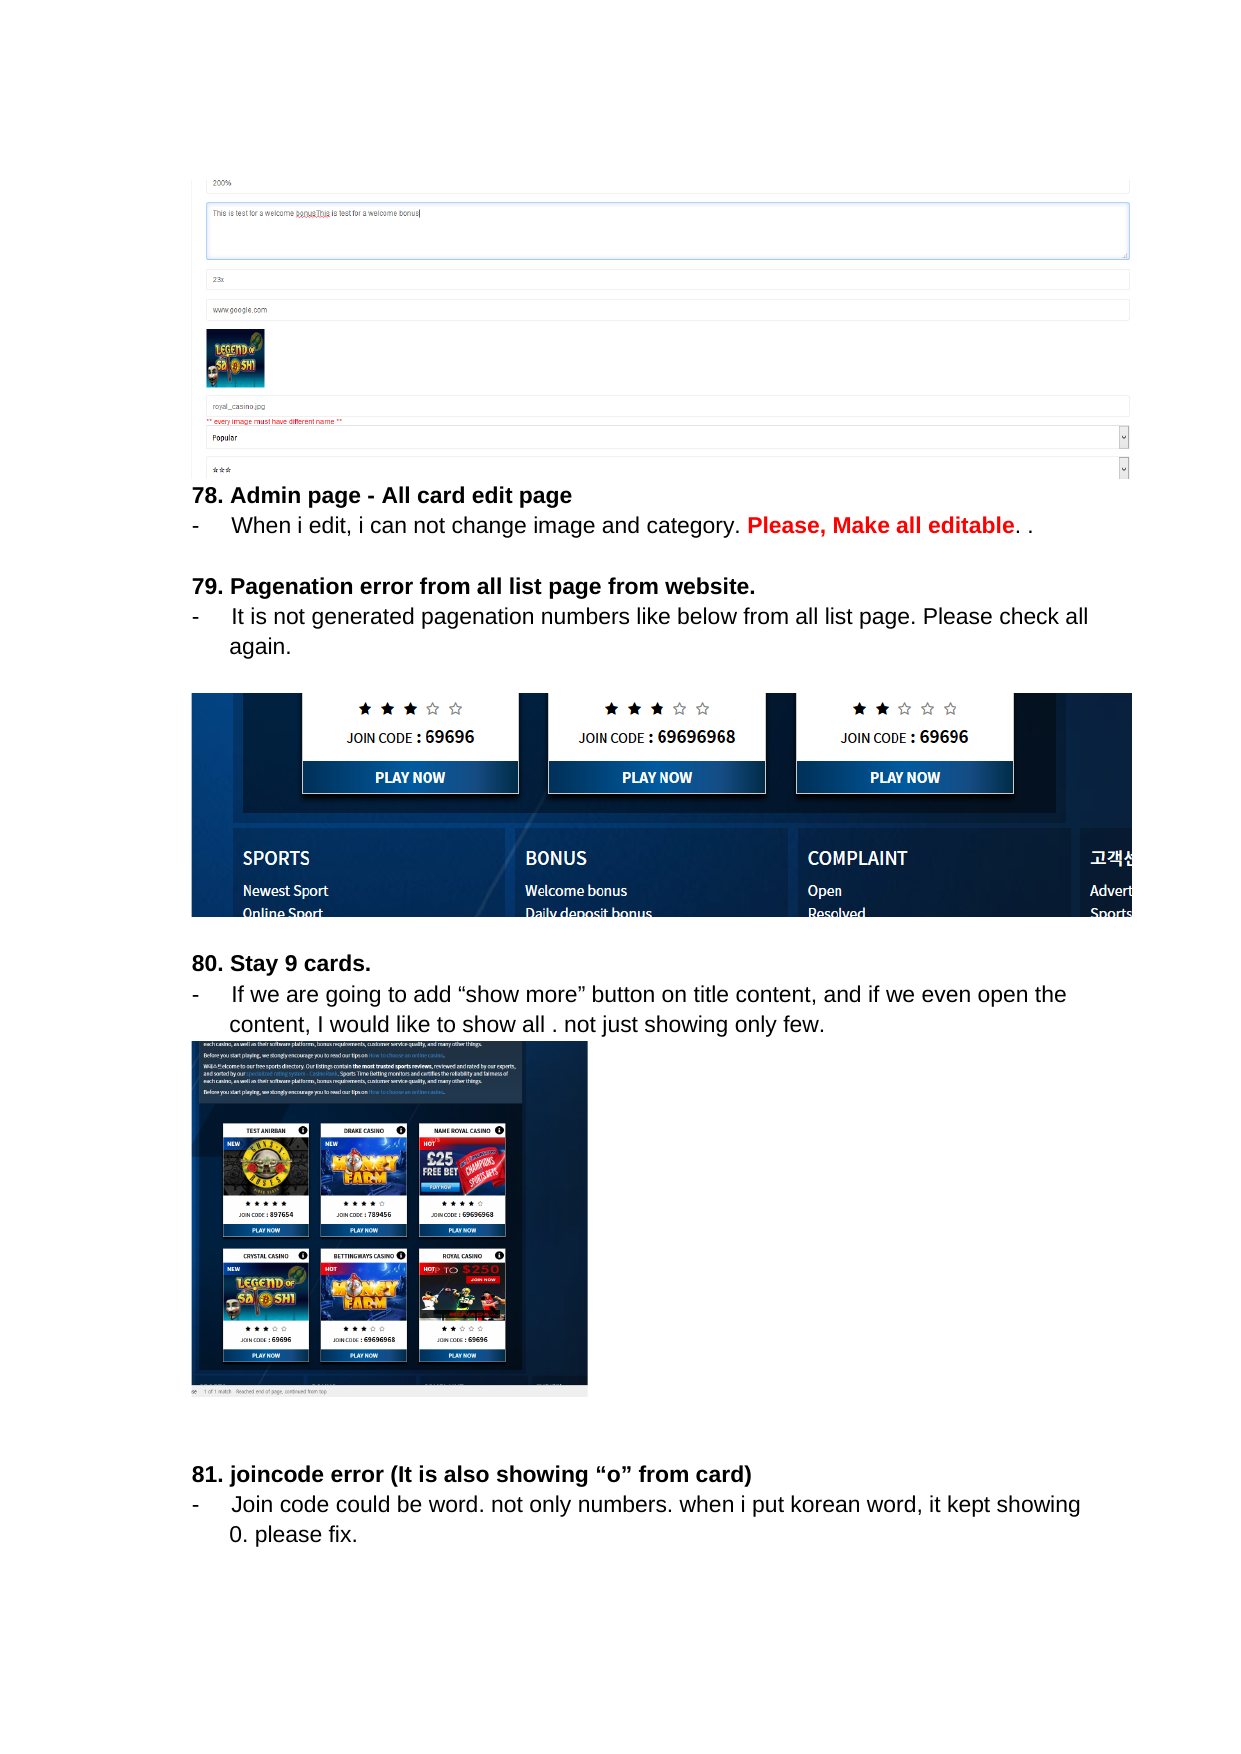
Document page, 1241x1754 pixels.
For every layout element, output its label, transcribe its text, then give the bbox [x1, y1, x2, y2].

picture [191, 1041, 588, 1397]
text 79. Pagenation error from all list page from website. [192, 573, 1090, 599]
text - It is not generated pagenation numbers like below from all list page. Please check all again. [192, 603, 1090, 659]
picture [191, 693, 1132, 917]
text 81. joincode error (It is also showing “o” from card) [192, 1461, 1090, 1487]
text - Join code could be word. not only numbers. when i put korean word, it kept showing 0. please fix. [192, 1491, 1090, 1547]
text 80. Stay 9 cards. [192, 950, 1090, 977]
picture [191, 180, 1132, 479]
text - If we are going to add “show more” button on title content, and if we even open the content, I would like to show all . not just showing only few. [192, 981, 1090, 1037]
text - When i edit, i can not change image and category. Please, Make all editable. . [192, 512, 1090, 538]
text 78. Admin page - All card edit page [192, 482, 1090, 508]
